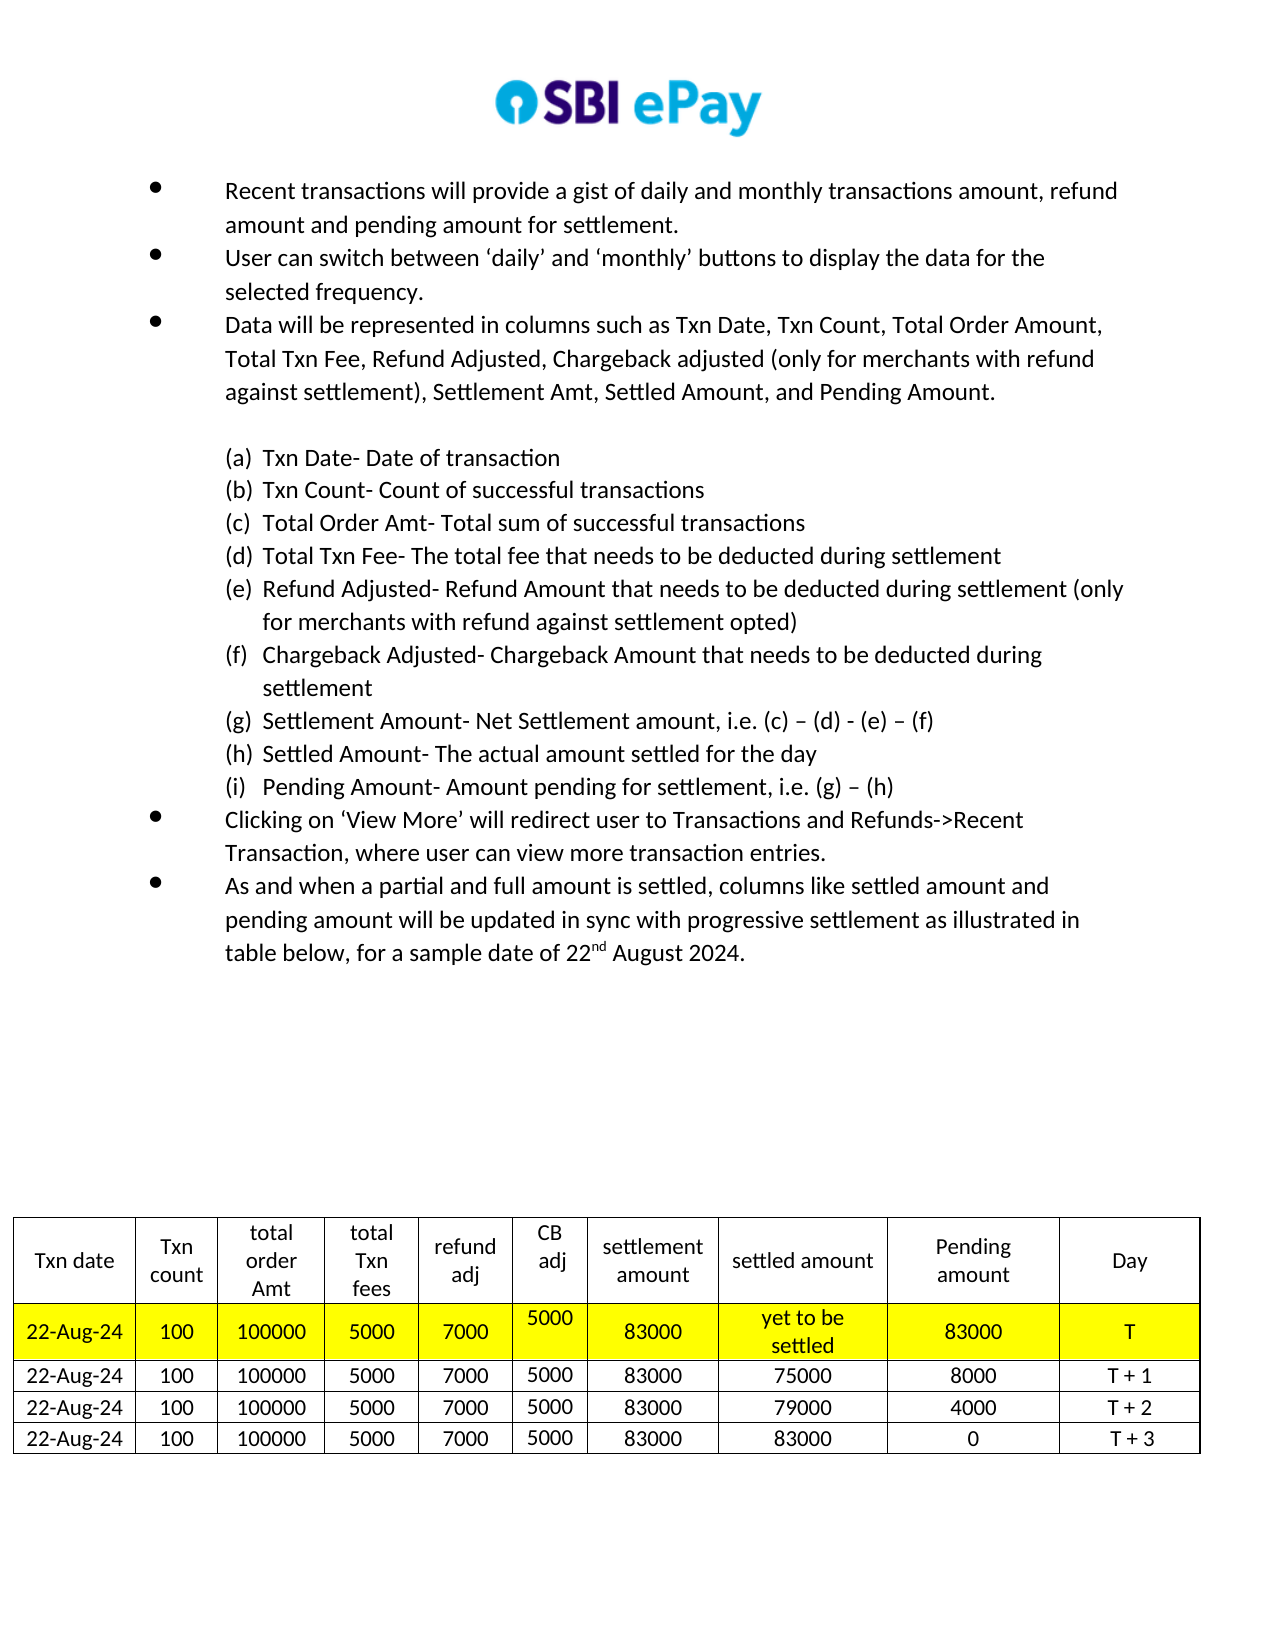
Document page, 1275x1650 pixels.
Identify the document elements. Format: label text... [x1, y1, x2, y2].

table_header Txn date [14, 1218, 135, 1302]
list Refund Adjusted- Refund Amount that needs to be deducted during settlement (only for merchants with refund against settlement opted) [225, 573, 1125, 637]
table_cell 5000 [325, 1361, 418, 1391]
list Data will be represented in columns such as Txn Date, Txn Count, Total Order Amount, Total Txn Fee, Refund Adjusted, Chargeback adjusted (only for merchants with refund against settlement), Settlement Amt, Settled Amount, and Pending Amount. [150, 309, 1125, 406]
table_cell yet to be settled [719, 1304, 887, 1359]
list Recent transactions will provide a gist of daily and monthly transactions amount, refund amount and pending amount for settlement. [150, 176, 1125, 240]
table_cell 5000 [513, 1423, 587, 1453]
table_cell 5000 [325, 1423, 418, 1453]
table_cell 22-Aug-24 [14, 1423, 135, 1453]
table_cell 83000 [588, 1423, 718, 1453]
list Total Txn Fee- The total fee that needs to be deducted during settlement [225, 540, 1125, 571]
table_cell 0 [888, 1423, 1059, 1453]
table_cell T + 3 [1060, 1423, 1199, 1453]
table_cell 22-Aug-24 [14, 1304, 135, 1359]
table_header settlement amount [588, 1218, 718, 1302]
table_cell 5000 [325, 1304, 418, 1359]
table_cell 22-Aug-24 [14, 1361, 135, 1391]
table_header Pending amount [888, 1218, 1059, 1302]
table_header Txn count [136, 1218, 217, 1302]
table_cell 5000 [513, 1392, 587, 1422]
table_header total order Amt [218, 1218, 324, 1302]
table_cell 22-Aug-24 [14, 1392, 135, 1422]
table_cell 100 [136, 1361, 217, 1391]
list Chargeback Adjusted- Chargeback Amount that needs to be deducted during settlement [225, 639, 1125, 703]
table_cell 100000 [218, 1423, 324, 1453]
table_header total Txn fees [325, 1218, 418, 1302]
table_cell 8000 [888, 1361, 1059, 1391]
table_cell 7000 [419, 1361, 512, 1391]
list As and when a partial and full amount is settled, columns like settled amount and pending amount will be updated in sync with progressive settlement as illustrated in table below, for a sample date of 22nd August 2024. [150, 871, 1125, 968]
list Clicking on ‘View More’ will redirect user to Transactions and Refunds->Recent Transaction, where user can view more transaction entries. [150, 804, 1125, 868]
list Total Order Amt- Total sum of successful transactions [225, 507, 1125, 538]
table_cell 7000 [419, 1304, 512, 1359]
table_header settled amount [719, 1218, 887, 1302]
table_header CB adj [513, 1218, 587, 1302]
table_cell 100 [136, 1392, 217, 1422]
table_cell 5000 [513, 1304, 587, 1359]
picture [486, 75, 789, 142]
table_header Day [1060, 1218, 1199, 1302]
table_cell 75000 [719, 1361, 887, 1391]
table_cell T [1060, 1304, 1199, 1359]
list Settlement Amount- Net Settlement amount, i.e. (c) – (d) - (e) – (f) [225, 705, 1125, 736]
table_cell 100000 [218, 1361, 324, 1391]
table_cell 83000 [588, 1304, 718, 1359]
table_cell 4000 [888, 1392, 1059, 1422]
table_cell 5000 [325, 1392, 418, 1422]
table_cell 83000 [588, 1361, 718, 1391]
list User can switch between ‘daily’ and ‘monthly’ buttons to display the data for the selected frequency. [150, 242, 1125, 307]
table_cell T + 1 [1060, 1361, 1199, 1391]
table_header refund adj [419, 1218, 512, 1302]
table_cell 5000 [513, 1361, 587, 1391]
table_cell 83000 [888, 1304, 1059, 1359]
table_cell 83000 [719, 1423, 887, 1453]
list Settled Amount- The actual amount settled for the day [225, 738, 1125, 768]
table_cell T + 2 [1060, 1392, 1199, 1422]
list Pending Amount- Amount pending for settlement, i.e. (g) – (h) [225, 771, 1125, 801]
list Txn Count- Count of successful transactions [225, 474, 1125, 505]
table_cell 100000 [218, 1392, 324, 1422]
table_cell 79000 [719, 1392, 887, 1422]
table_cell 83000 [588, 1392, 718, 1422]
table_cell 7000 [419, 1423, 512, 1453]
table_cell 100 [136, 1423, 217, 1453]
table_cell 100 [136, 1304, 217, 1359]
table_cell 7000 [419, 1392, 512, 1422]
list Txn Date- Date of transaction [225, 442, 1125, 472]
table_cell 100000 [218, 1304, 324, 1359]
